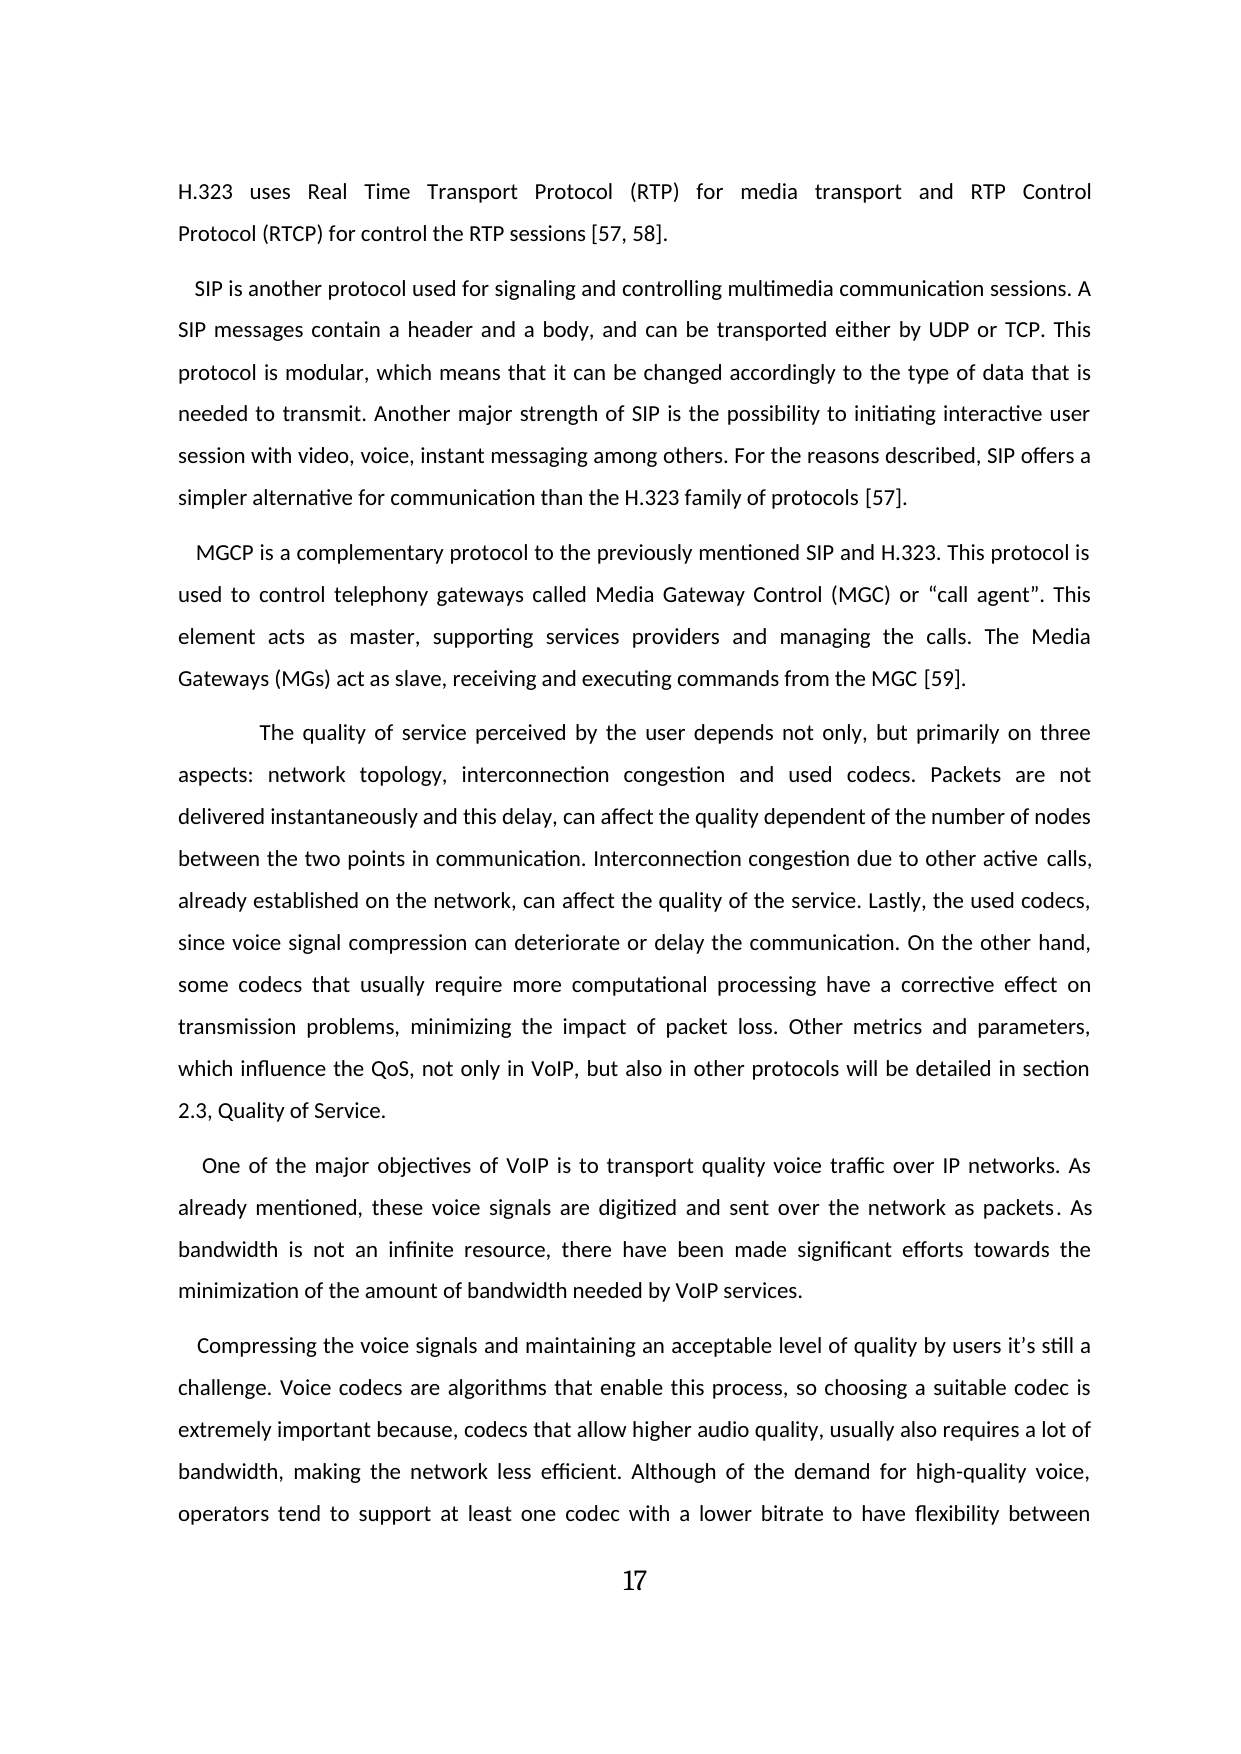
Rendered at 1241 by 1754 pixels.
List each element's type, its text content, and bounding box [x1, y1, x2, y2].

text MGCP is a complementary protocol to the previously mentioned SIP and H.323. This protocol is used to control telephony gateways called Media Gateway Control (MGC) or “call agent”. This element acts as master, supporting services providers and managing the calls. The Media Gateways (MGs) act as slave, receiving and executing commands from the MGC[59]. [178, 538, 1092, 692]
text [178, 177, 1092, 247]
text One of the major objectives of VoIP is to transport quality voice traffic over IP networks. As already mentioned, these voice signals are digitized and sent over the network as packets. As bandwidth is not an infinite resource, there been made significant efforts towards the minimization of the amount of bandwidth needed by VoIP services. [178, 1151, 1092, 1305]
text The quality of service perceived by the user depends not only, but primarily on three aspects: network topology, interconnection congestion and codecs. Packets are not delivered instantaneously and this delay, can affect the quality dependent of the number of nodes between the two points in communication. Interconnection congestion due to other active calls, already established on the network, can affect the quality of the service. Lastly, the used, since voice signal compression can deteriorate or delay the communicationn the other hand, some codecs that usually require more computational processing have a corrective effect on transmission problems, minimizing the impact of packet loss. Other metrics and parameters, which influence the QoS, not only in VoIP, but also in other protocols will be detailed in section 2.3, Quality of Service. [178, 718, 1092, 1124]
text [178, 1331, 1092, 1527]
text SIP is another protocol used for signaling and controlling multimedia communication sessions. A SIP messages contain a header and a body, and can be transported either by UDP or TCP. This protocol is modular, which means that it can be changed accordingly to the type of data that is needed to transmit. Another major strength of SIP is the possibility to initiating interactive user session with video, voice, instant messaging among others. For the reasons described, SIP offers a simpler alternative for communication than the H.323 family of protocols [57]. [178, 274, 1092, 512]
